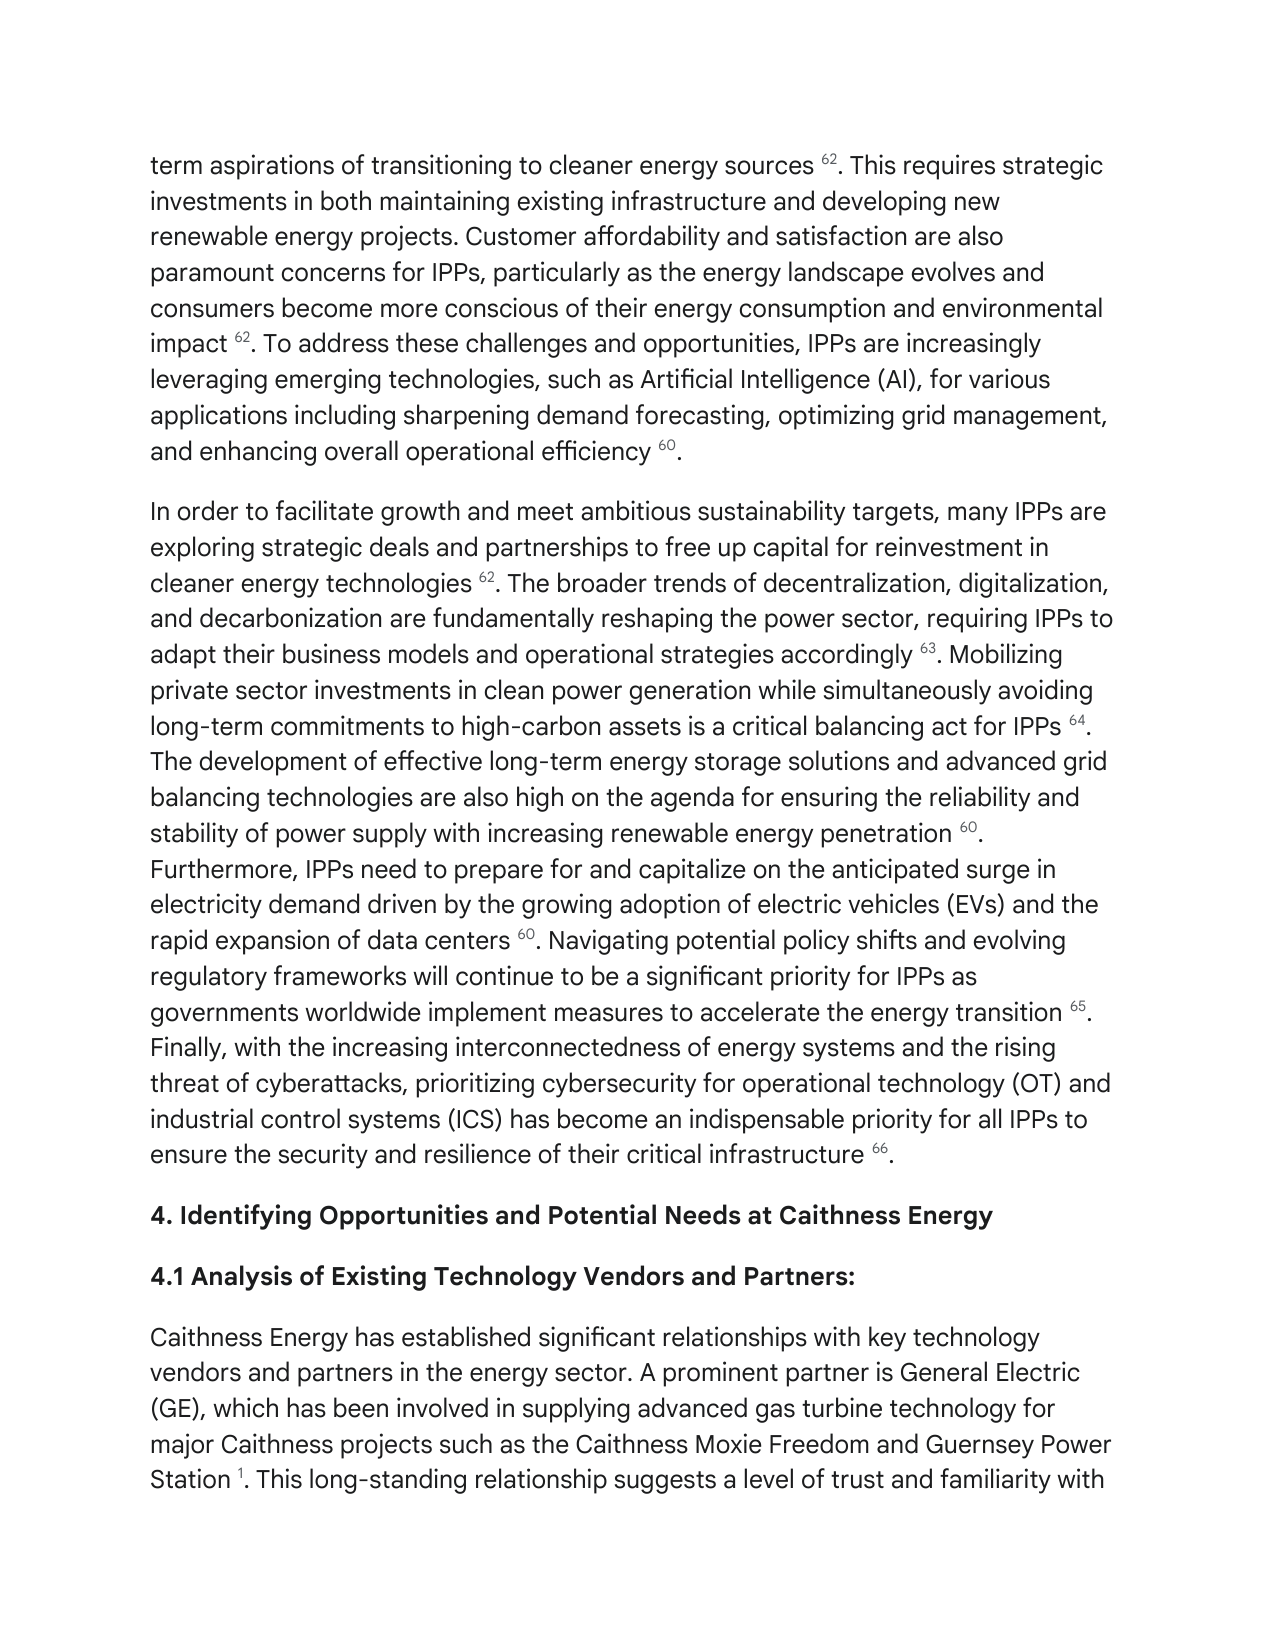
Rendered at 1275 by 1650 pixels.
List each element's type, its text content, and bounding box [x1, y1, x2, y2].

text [150, 150, 1125, 467]
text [150, 1322, 1125, 1496]
text In order to facilitate growth and meet ambitious sustainability targets, many IPPs are exploring strategic deals and partnerships to free up capital for reinvestment in cleaner energy technologies 62. The broader trends of decentralization, digitalization, and decarbonization are fundamentally reshaping the power sector, requiring IPPs to adapt their business models and operational strategies accordingly 63. Mobilizing private sector investments in clean power generation while simultaneously avoiding long-term commitments to high-carbon assets is a critical balancing act for IPPs 64. The development of effective long-term energy storage solutions and advanced grid balancing technologies are also high on the agenda for ensuring the reliability and stability of power supply with increasing renewable energy penetration 60. Furthermore, IPPs need to prepare for and capitalize on the anticipated surge in electricity demand driven by the growing adoption of electric vehicles (EVs) and the rapid expansion of data centers 60. Navigating potential policy shifts and evolving regulatory frameworks will continue to be a significant priority for IPPs as governments worldwide implement measures to accelerate the energy transition 65. Finally, with the increasing interconnectedness of energy systems and the rising threat of cyberattacks, prioritizing cybersecurity for operational technology (OT) and industrial control systems (ICS) has become an indispensable priority for all IPPs to ensure the security and resilience of their critical infrastructure 66. [150, 497, 1125, 1171]
text 4.1 Analysis of Existing Technology Vendors and Partners: [150, 1261, 1125, 1292]
text 4. Identifying Opportunities and Potential Needs at Caithness Energy [150, 1200, 1125, 1232]
